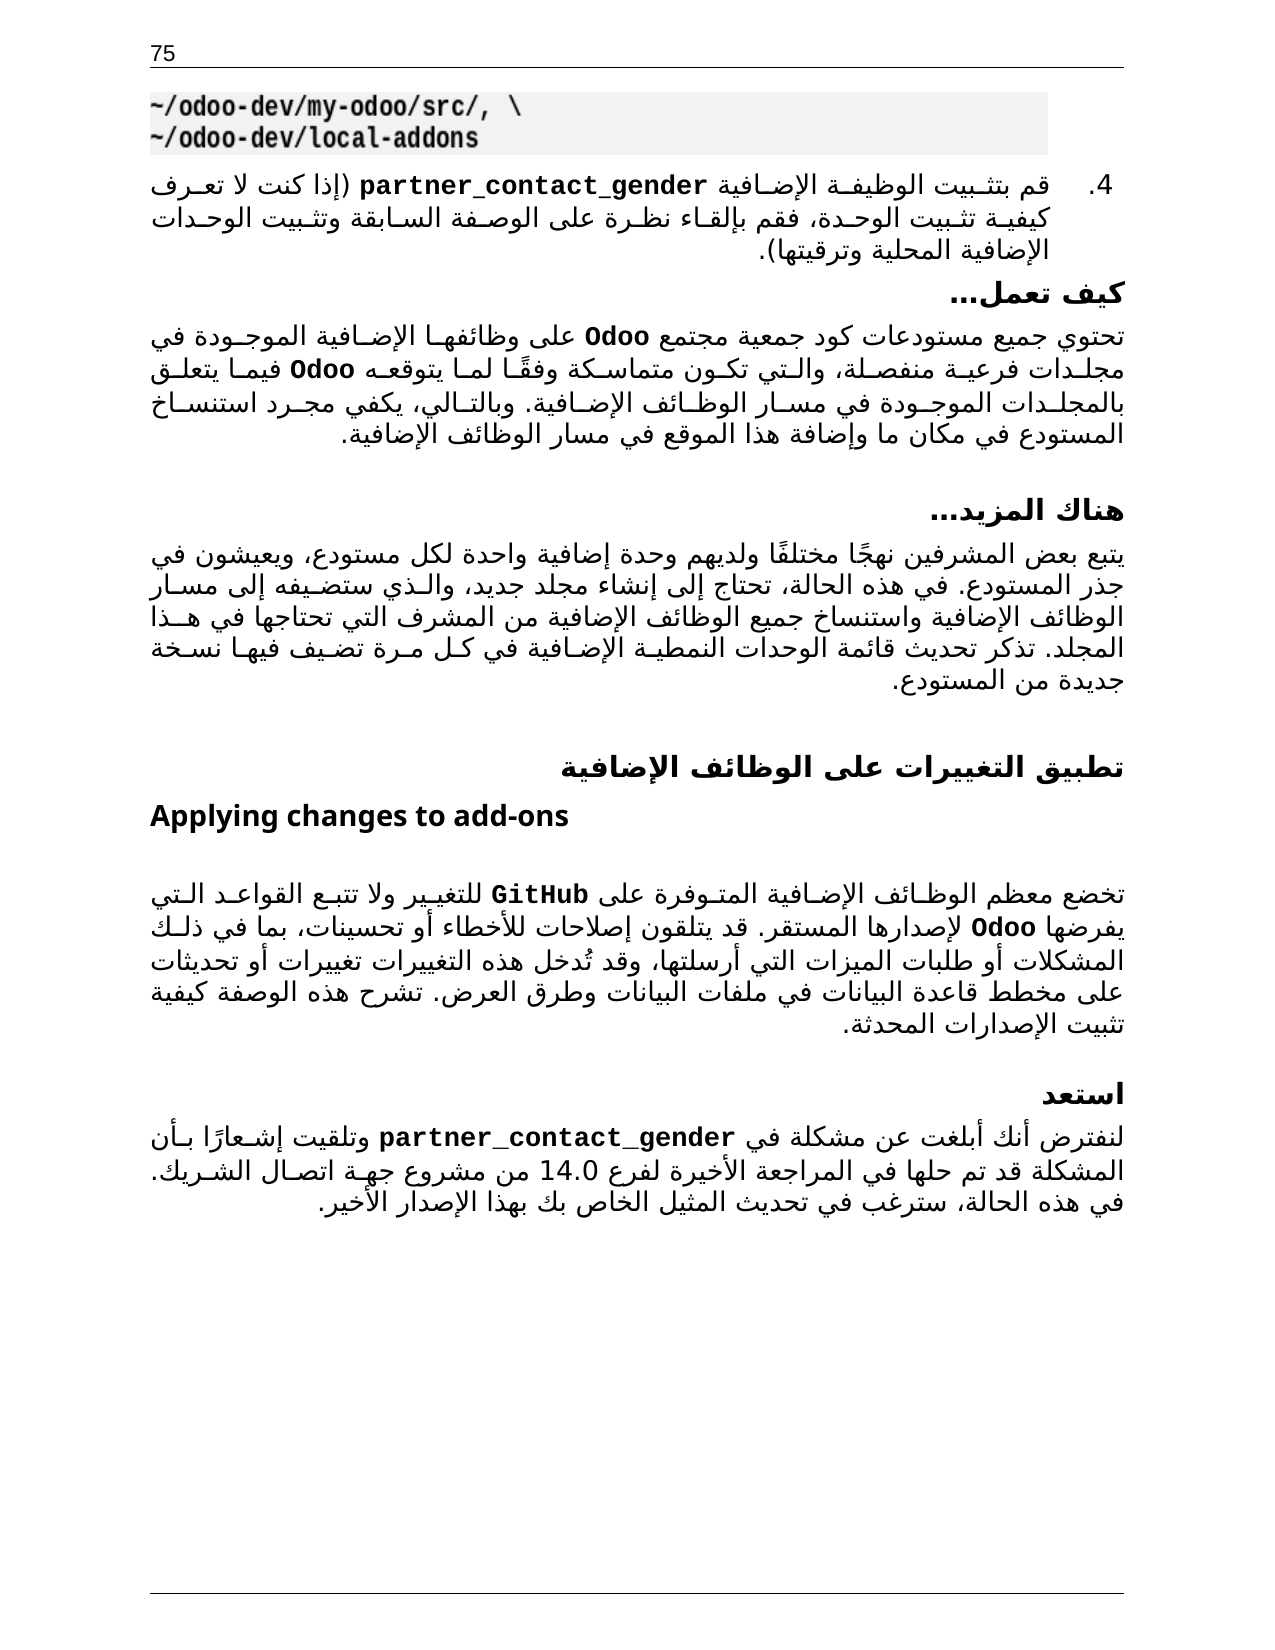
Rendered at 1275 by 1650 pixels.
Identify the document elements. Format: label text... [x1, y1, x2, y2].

text هناك المزيد… [150, 494, 1125, 528]
text Applying changes to add-ons [150, 795, 1125, 835]
text يتبع بعض المشرفين نهجًا مختلفًا ولديهم وحدة إضافية واحدة لكل مستودع، ويعيشون في جذر المستودع. في هذه الحالة، تحتاج إلى إنشاء مجلد جديد، والذي ستضيفه إلى مسار الوظائف الإضافية واستنساخ جميع الوظائف الإضافية من المشرف التي تحتاجها في هذا المجلد. تذكر تحديث قائمة الوحدات النمطية الإضافية في كل مرة تضيف فيها نسخة جديدة من المستودع. [150, 538, 1125, 696]
text تخضع معظم الوظائف الإضافية المتوفرة على GitHub للتغيير ولا تتبع القواعد التي يفرضها Odoo لإصدارها المستقر. قد يتلقون إصلاحات للأخطاء أو تحسينات، بما في ذلك المشكلات أو طلبات الميزات التي أرسلتها، وقد تُدخل هذه التغييرات تغييرات أو تحديثات على مخطط قاعدة البيانات في ملفات البيانات وطرق العرض. تشرح هذه الوصفة كيفية تثبيت الإصدارات المحدثة. [150, 878, 1125, 1039]
text تطبيق التغييرات على الوظائف الإضافية [150, 751, 1125, 785]
list قم بتثبيت الوظيفة الإضافية partner_contact_gender (إذا كنت لا تعرف كيفية تثبيت الوحدة، فقم بإلقاء نظرة على الوصفة السابقة وتثبيت الوحدات الإضافية المحلية وترقيتها). [150, 166, 1087, 266]
text لنفترض أنك أبلغت عن مشكلة في partner_contact_gender وتلقيت إشعارًا بأن المشكلة قد تم حلها في المراجعة الأخيرة لفرع 14.0 من مشروع جهة اتصال الشريك. في هذه الحالة، سترغب في تحديث المثيل الخاص بك بهذا الإصدار الأخير. [150, 1122, 1125, 1218]
text استعد [150, 1077, 1125, 1111]
text تحتوي جميع مستودعات كود جمعية مجتمع Odoo على وظائفها الإضافية الموجودة في مجلدات فرعية منفصلة، والتي تكون متماسكة وفقًا لما يتوقعه Odoo فيما يتعلق بالمجلدات الموجودة في مسار الوظائف الإضافية. وبالتالي، يكفي مجرد استنساخ المستودع في مكان ما وإضافة هذا الموقع في مسار الوظائف الإضافية. [150, 321, 1125, 450]
text كيف تعمل… [150, 276, 1125, 310]
